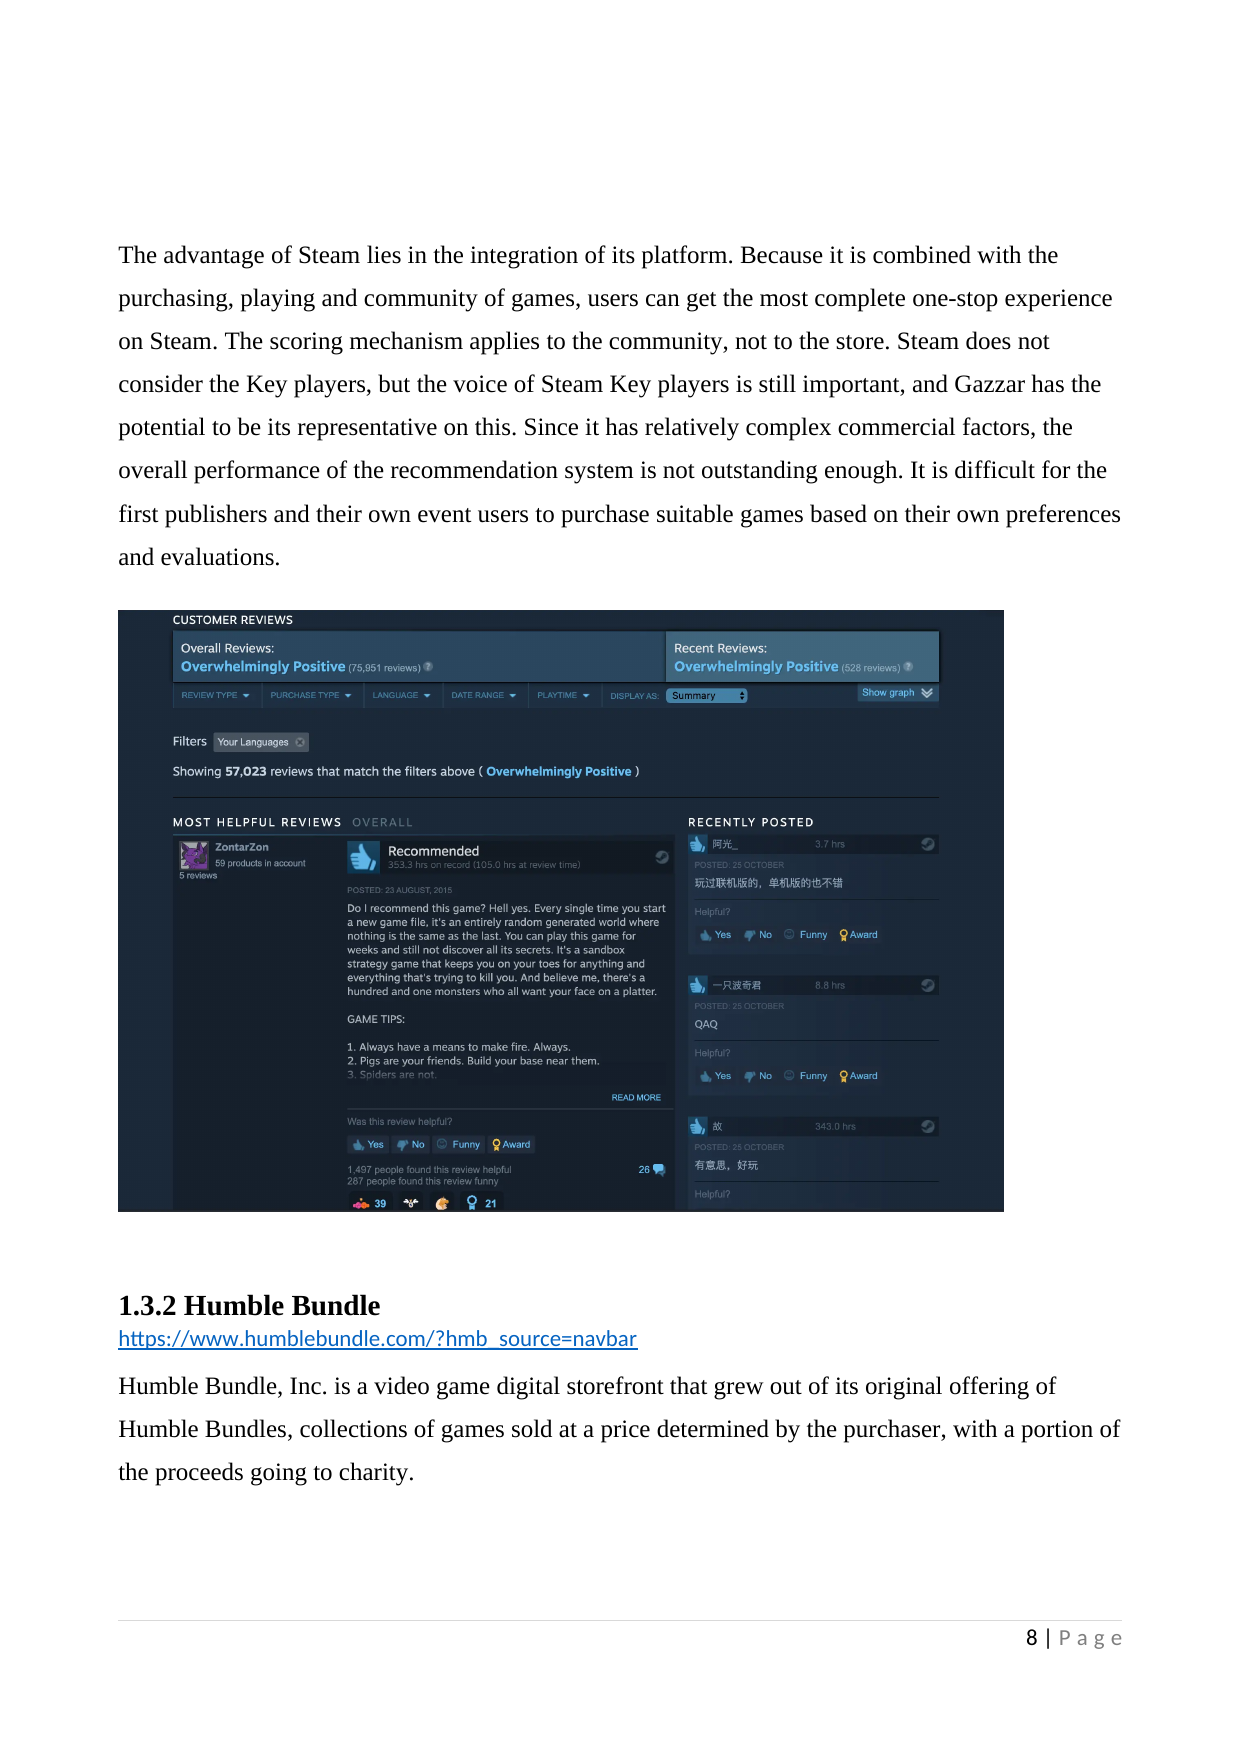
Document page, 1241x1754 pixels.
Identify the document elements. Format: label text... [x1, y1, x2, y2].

text https://www.humblebundle.com/?hmb_source=navbar [118, 1324, 1122, 1352]
text The advantage of Steam lies in the integration of its platform. Because it is combined with the purchasing, playing and community of games, users can get the most complete one-stop experience on Steam. The scoring mechanism applies to the community, not to the store. Steam does not consider the Key players, but the voice of Steam Key players is still important, and Gazzar has the potential to be its representative on this. Since it has relatively complex commercial factors, the overall performance of the recommendation system is not outstanding enough. It is difficult for the first publishers and their own event users to purchase suitable games based on their own preferences and evaluations. [118, 240, 1122, 571]
text Humble Bundle, Inc. is a video game digital storefront that grew out of its original offering of Humble Bundles, collections of games sold at a price determined by the purchaser, with a portion of the proceeds going to charity. [118, 1371, 1122, 1486]
subtitle 1.3.2 Humble Bundle [118, 1288, 1122, 1322]
picture [118, 610, 1004, 1212]
